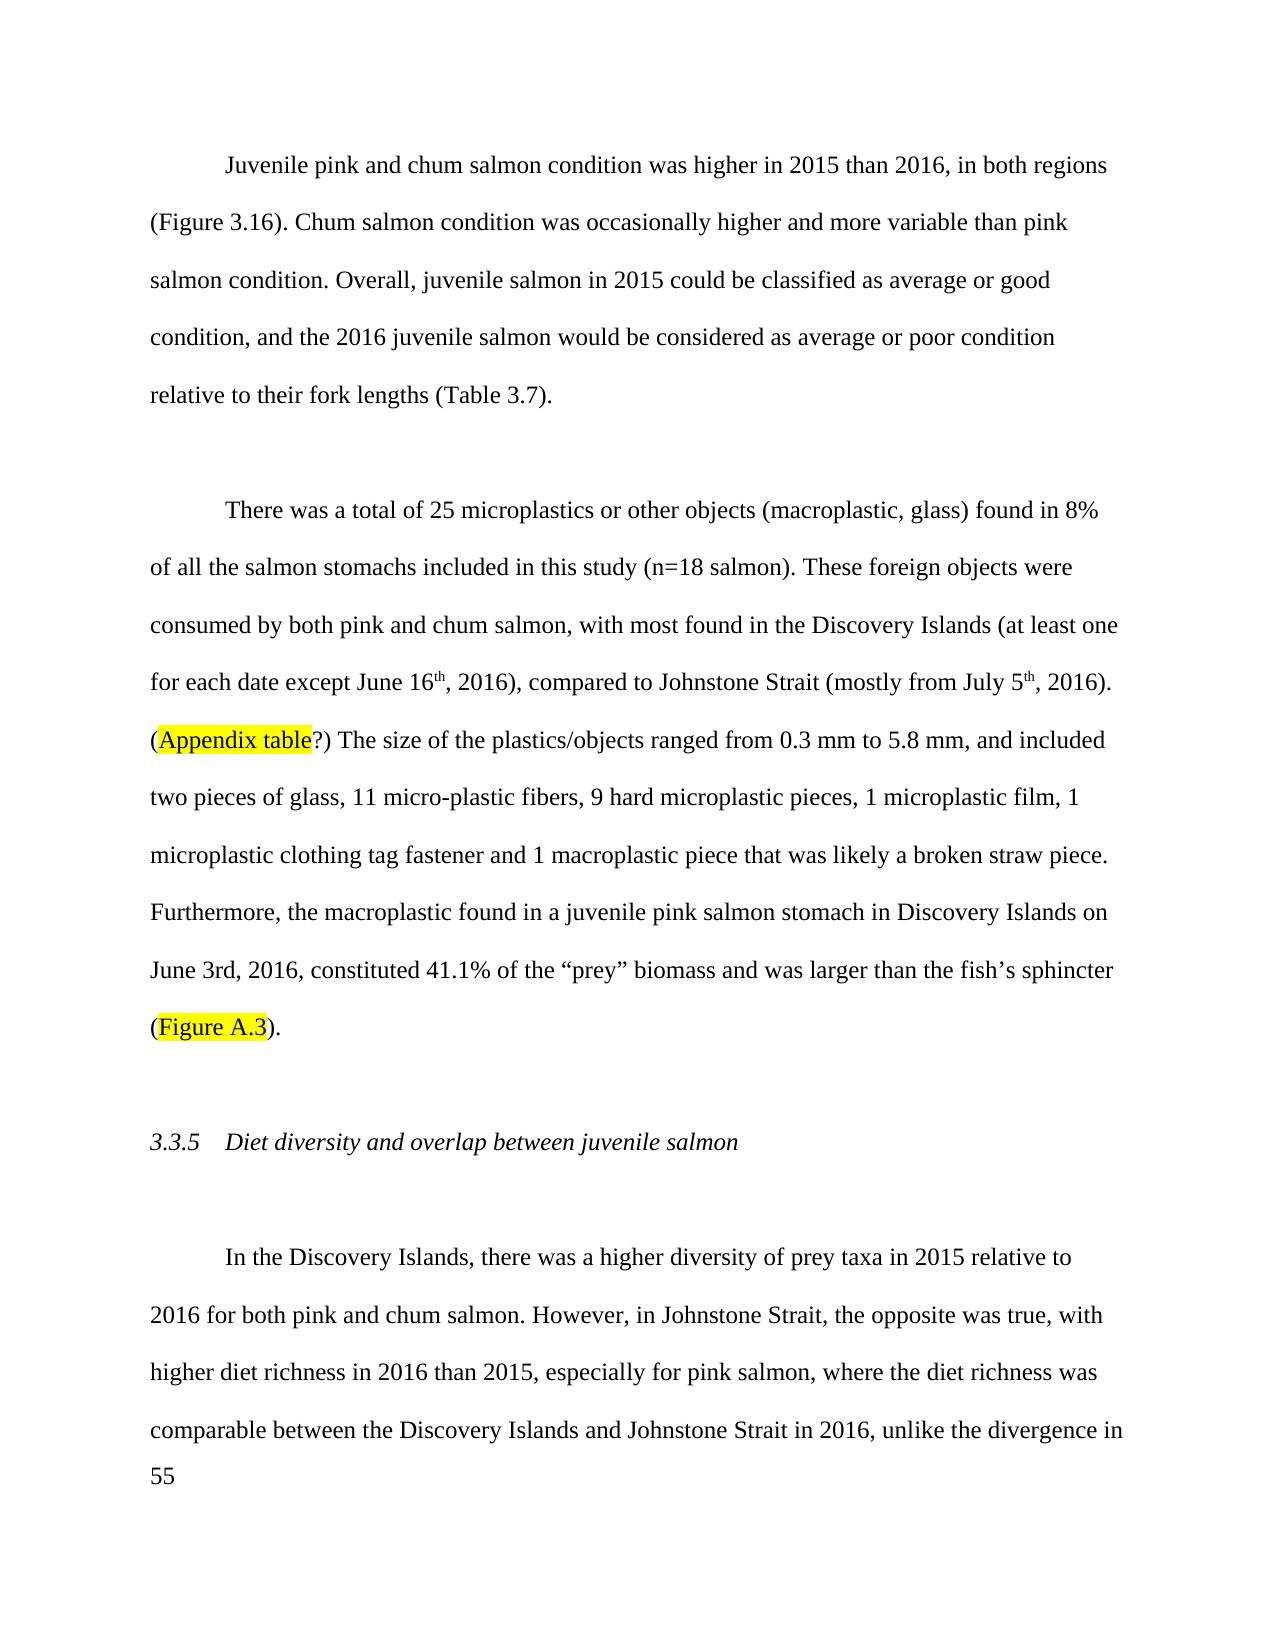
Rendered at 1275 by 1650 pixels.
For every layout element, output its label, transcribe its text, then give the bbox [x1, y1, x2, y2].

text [150, 1242, 1125, 1444]
subtitle Diet diversity and overlap between juvenile salmon [150, 1127, 1125, 1156]
text There was a total of 25 microplastics or other objects (macroplastic, glass) found in 8% of all the salmon stomachs included in this study (n=18 salmon). These foreign objects were consumed by both pink and chum salmon, with most found in the Discovery Islands (at least one for each date except June 16th, 2016), compared to Johnstone Strait (mostly from July 5th, 2016). (Appendix table?) The size of the plastics/objects ranged from 0.3 mm to 5.8 mm, and included two pieces of glass, 11 micro-plastic fibers, 9 hard microplastic pieces, 1 microplastic film, 1 microplastic clothing tag fastener and 1 macroplastic piece that was likely a broken straw piece. Furthermore, the macroplastic found in a juvenile pink salmon stomach in Discovery Islands on June 3rd, 2016, constituted 41.1% of the “prey” biomass and was larger than the fish’s sphincter (Figure A.3). [150, 495, 1125, 1041]
